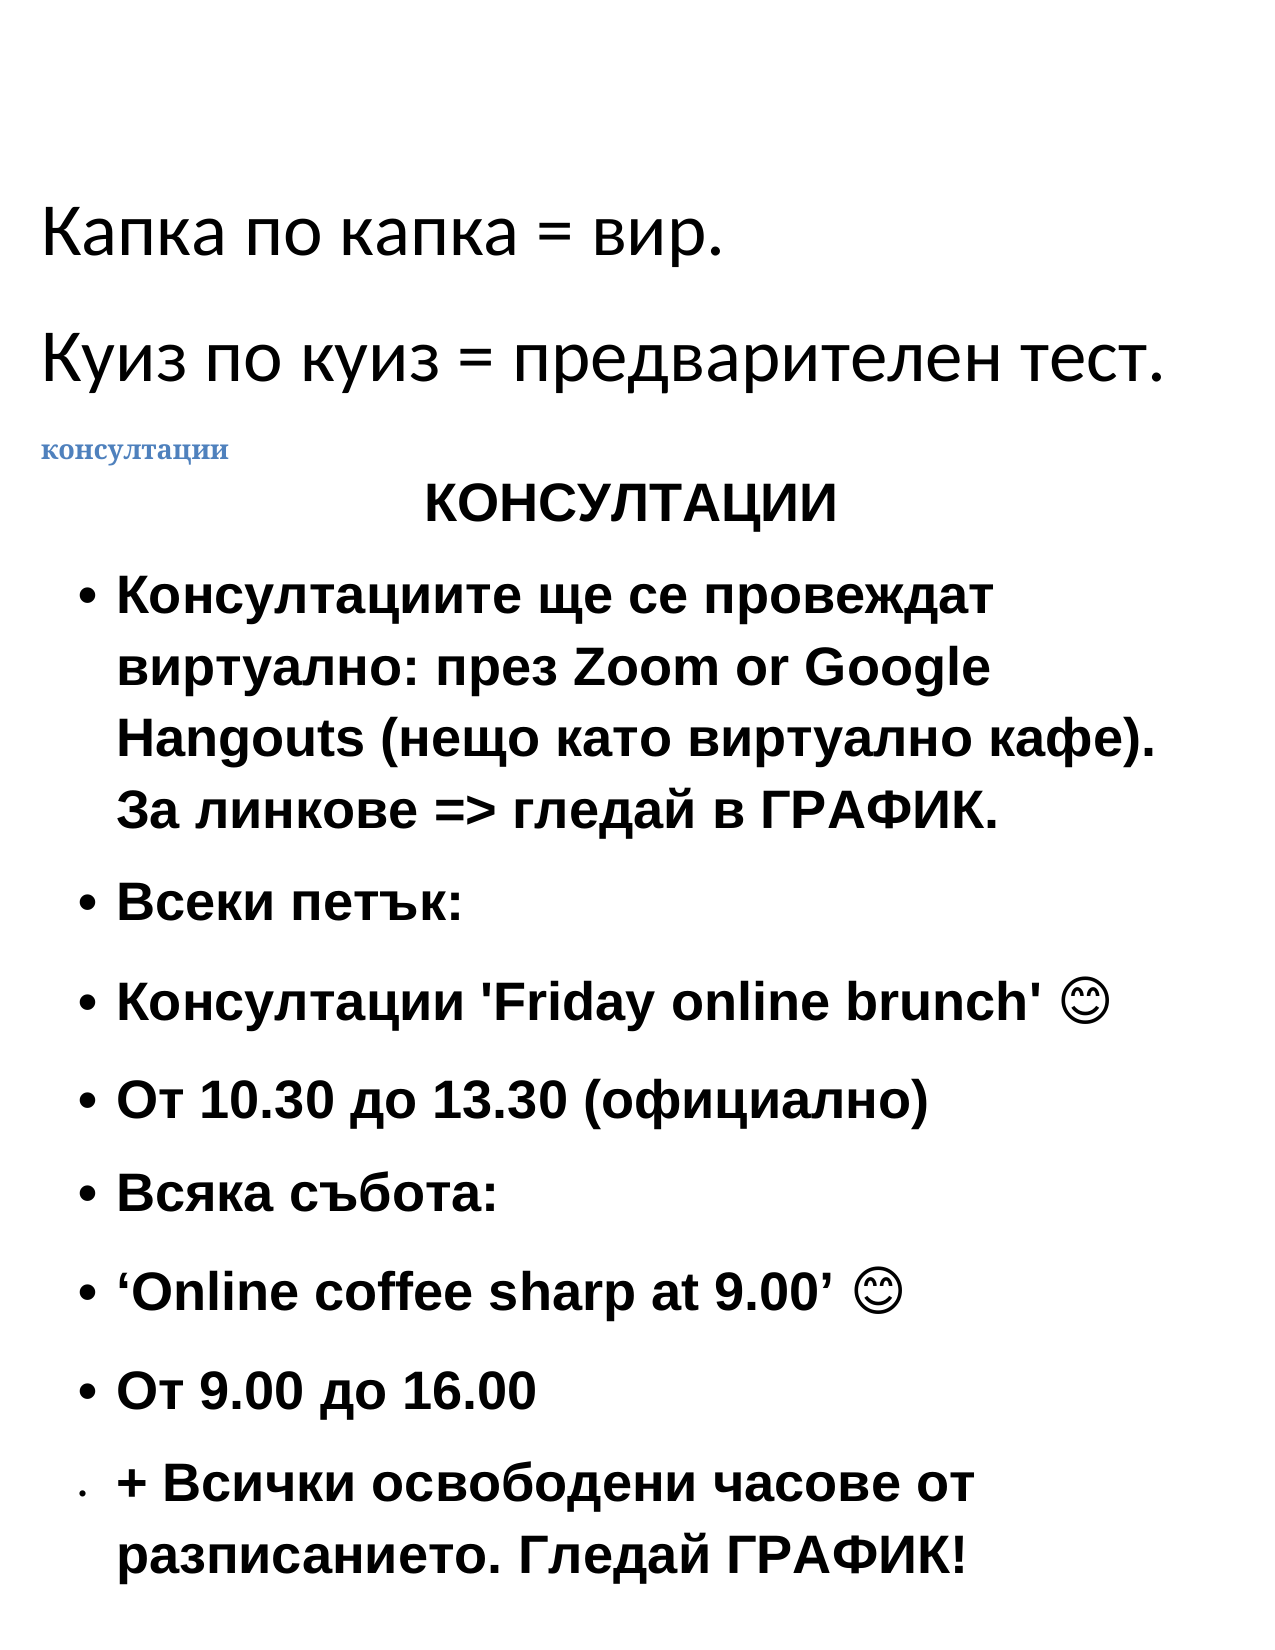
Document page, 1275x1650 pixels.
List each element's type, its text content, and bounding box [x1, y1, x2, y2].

text КОНСУЛТАЦИИ [41, 471, 1222, 533]
list Всеки петък: [78, 870, 1222, 932]
list От 10.30 до 13.30 (официално) [78, 1068, 1222, 1130]
text Капка по капка = вир. [41, 183, 1222, 274]
list ‘Online coffee sharp at 9.00’ 😊 [78, 1253, 1222, 1327]
list Консултациите ще се провеждат виртуално: през Zoom or Google Hangouts (нещо като виртуално кафе). За линкове => гледай в ГРАФИК. [78, 563, 1222, 840]
text Куиз по куиз = предварителен тест. [41, 309, 1222, 400]
list От 9.00 до 16.00 [78, 1358, 1222, 1421]
subtitle консултации [41, 435, 1222, 466]
list Консултации 'Friday online brunch' 😊 [78, 962, 1222, 1036]
list + Всички освободени часове от разписанието. Гледай ГРАФИК! [78, 1451, 1222, 1585]
list Всяка събота: [78, 1160, 1222, 1223]
